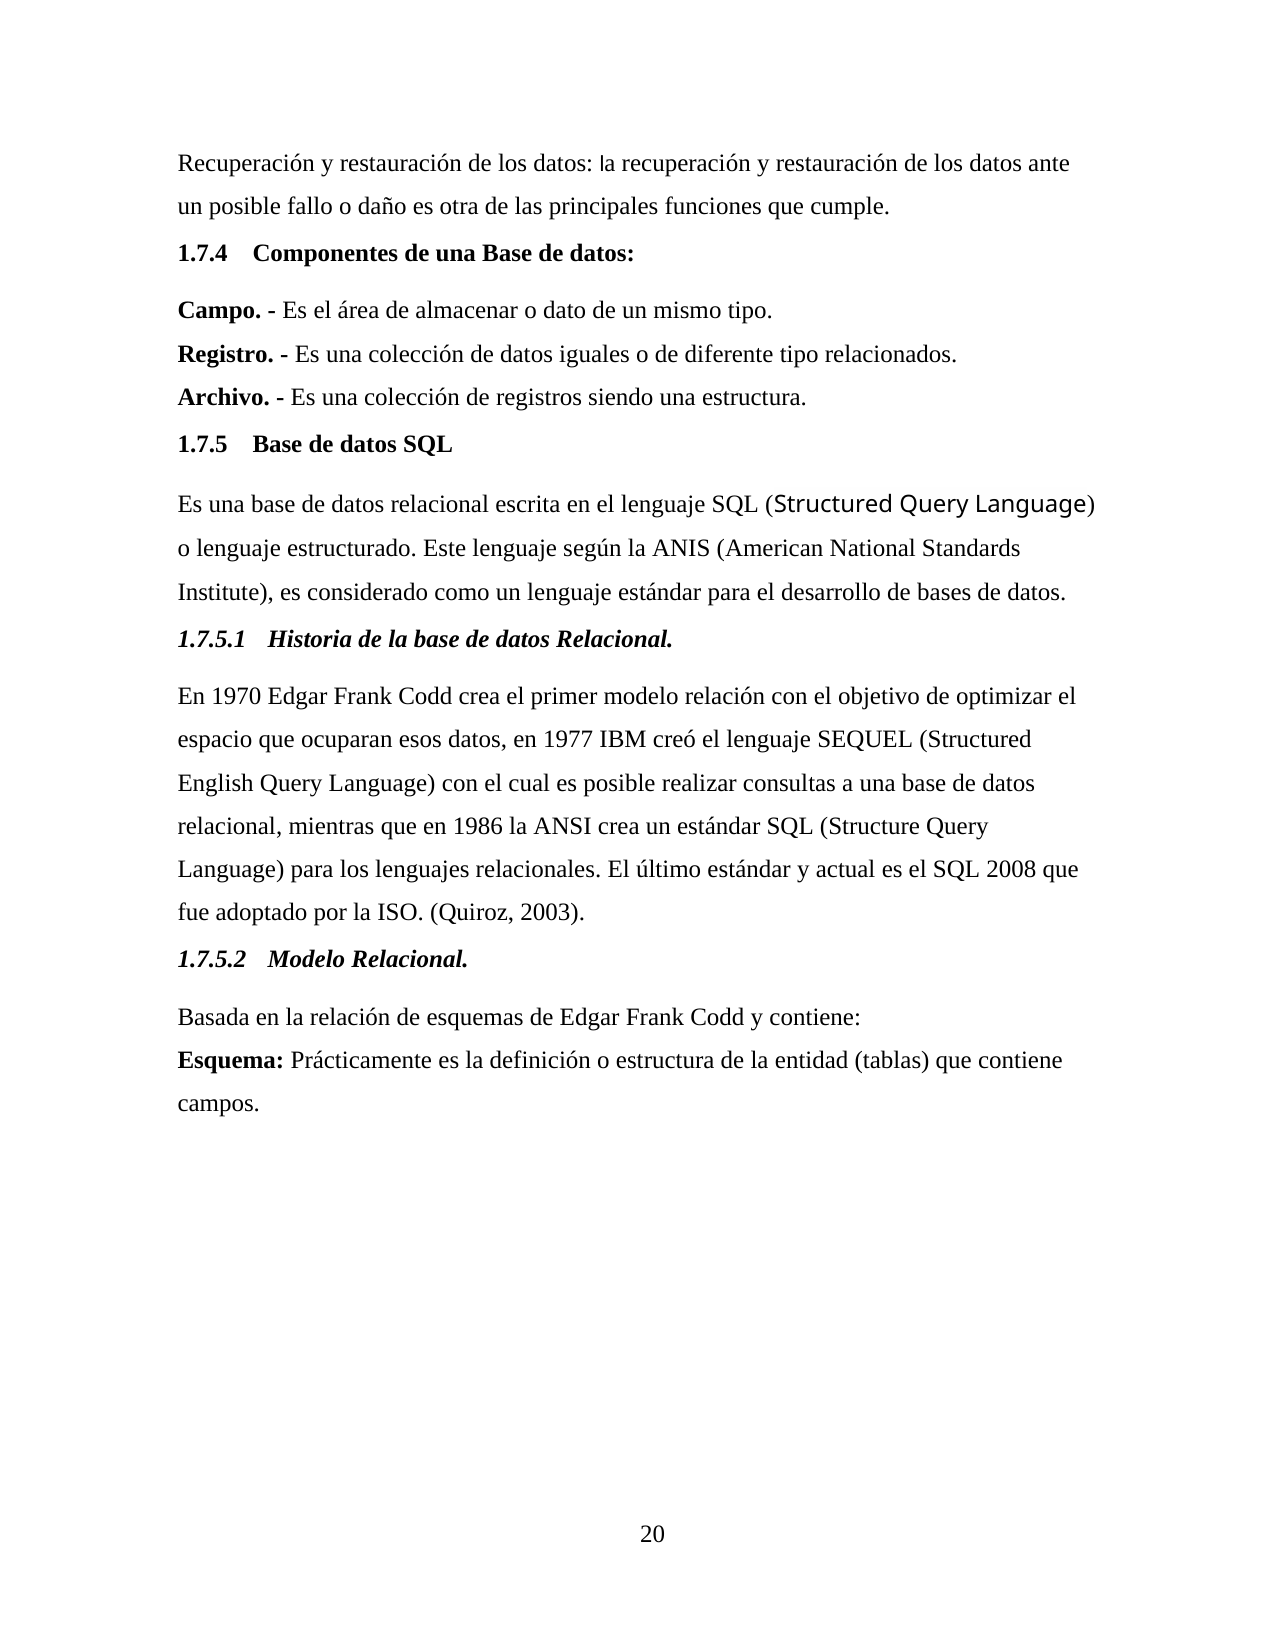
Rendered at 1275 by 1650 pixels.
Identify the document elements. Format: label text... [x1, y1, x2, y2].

text Archivo. - Es una colección de registros siendo una estructura. [177, 382, 1098, 411]
subtitle Base de datos SQL [177, 429, 1098, 458]
text En 1970 Edgar Frank Codd crea el primer modelo relación con el objetivo de optimizar el espacio que ocuparan esos datos, en 1977 IBM creó el lenguaje SEQUEL (Structured English Query Language) con el cual es posible realizar consultas a una base de datos relacional, mientras que en 1986 la ANSI crea un estándar SQL (Structure Query Language) para los lenguajes relacionales. El último estándar y actual es el SQL 2008 que fue adoptado por la ISO.. [177, 681, 1098, 926]
subtitle Historia de la base de datos Relacional. [177, 624, 1098, 653]
text Recuperación y restauración de los datos: la recuperación y restauración de los datos ante un posible fallo o daño es otra de las principales funciones que cumple. [177, 148, 1098, 219]
text Basada en la relación de esquemas de Edgar Frank Codd y contiene: [177, 1002, 1098, 1031]
subtitle Componentes de una Base de datos: [177, 238, 1098, 267]
subtitle Modelo Relacional. [177, 944, 1098, 973]
text Es una base de datos relacional escrita en el lenguaje SQL (Structured Query Language) o lenguaje estructurado. Este lenguaje según la ANIS (American National Standards Institute), es considerado como un lenguaje estándar para el desarrollo de bases de datos. [177, 487, 1098, 605]
text Esquema: Prácticamente es la definición o estructura de la entidad (tablas) que contiene campos. [177, 1045, 1098, 1117]
text Registro. - Es una colección de datos iguales o de diferente tipo relacionados. [177, 339, 1098, 367]
text Campo. - Es el área de almacenar o dato de un mismo tipo. [177, 296, 1098, 324]
